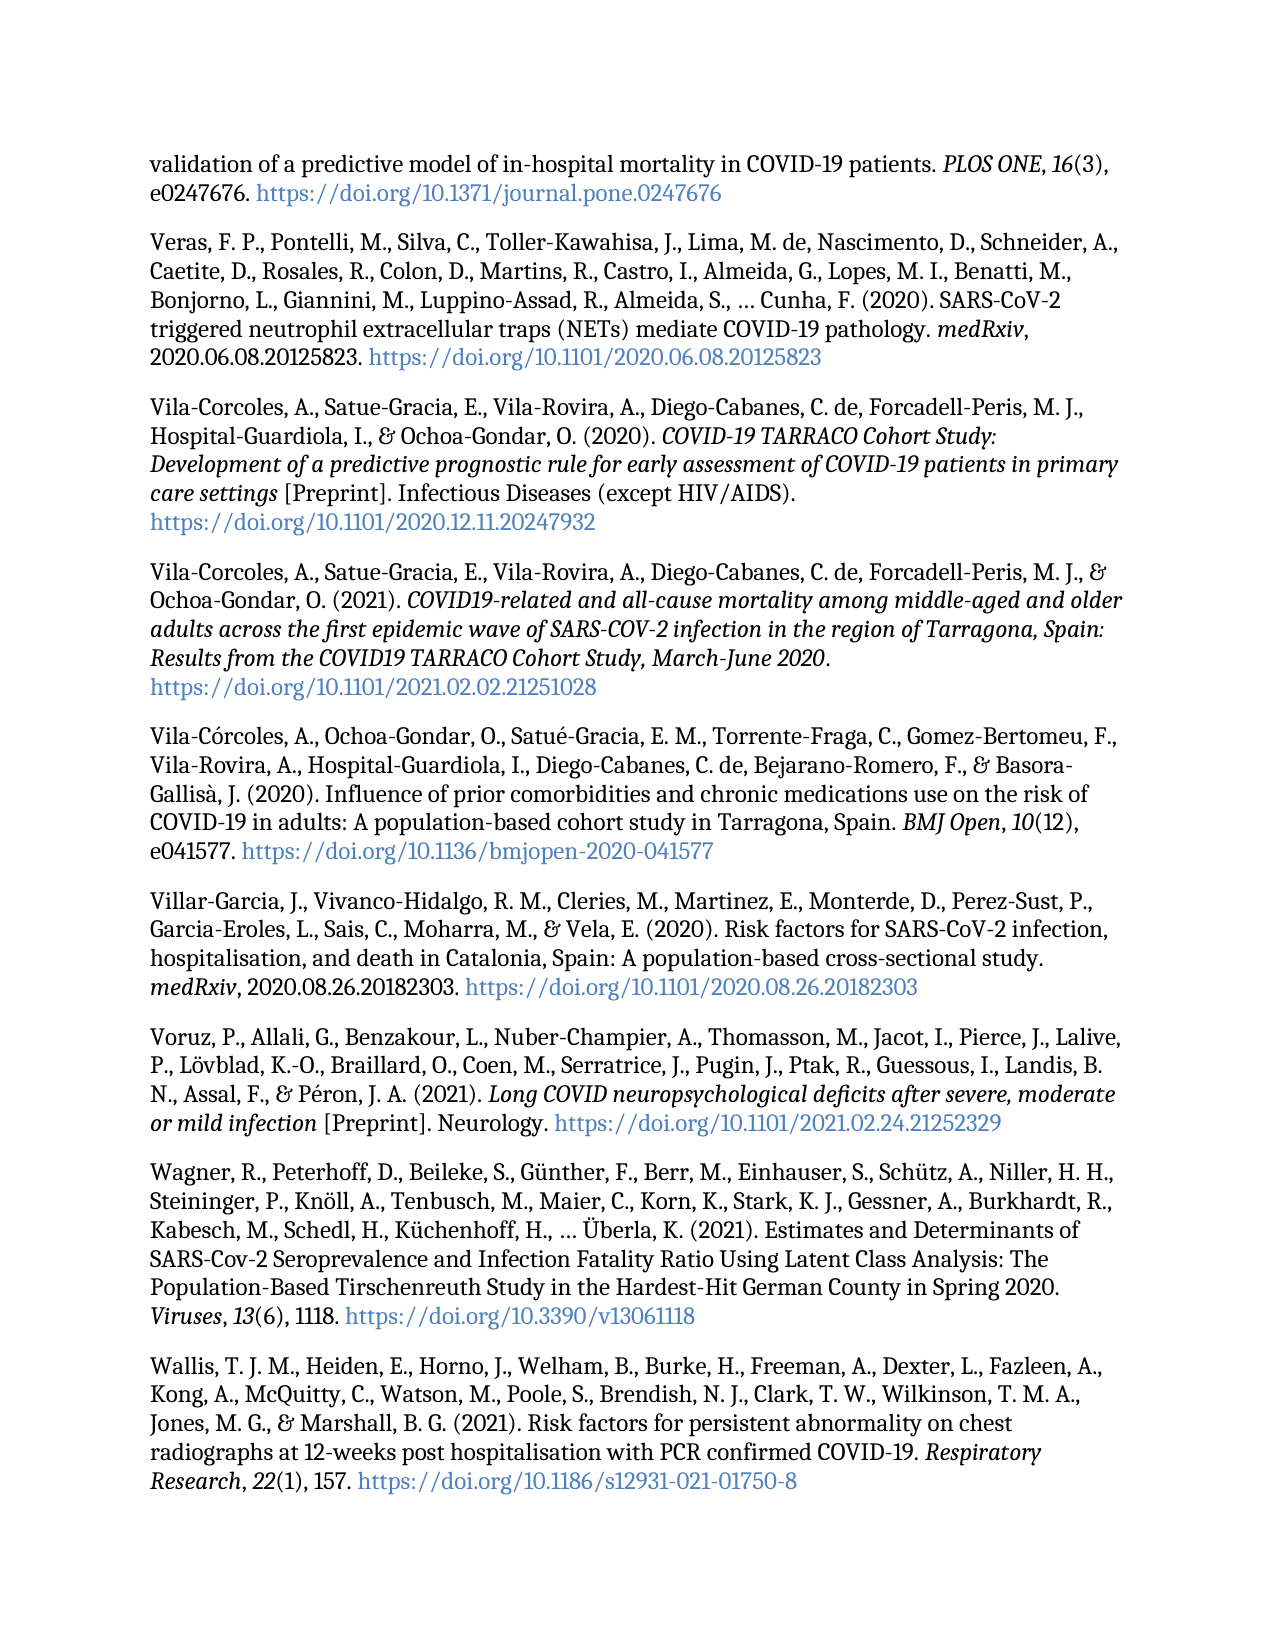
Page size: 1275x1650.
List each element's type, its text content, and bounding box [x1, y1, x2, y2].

text Wagner, R., Peterhoff, D., Beileke, S., Günther, F., Berr, M., Einhauser, S., Schütz, A., Niller, H. H., Steininger, P., Knöll, A., Tenbusch, M., Maier, C., Korn, K., Stark, K. J., Gessner, A., Burkhardt, R., Kabesch, M., Schedl, H., Küchenhoff, H., … Überla, K. (2021). Estimates and Determinants of SARS-Cov-2 Seroprevalence and Infection Fatality Ratio Using Latent Class Analysis: The Population-Based Tirschenreuth Study in the Hardest-Hit German County in Spring 2020. Viruses, 13(6), 1118. https://doi.org/10.3390/v13061118 [150, 1158, 1125, 1331]
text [150, 150, 1125, 207]
text Veras, F. P., Pontelli, M., Silva, C., Toller-Kawahisa, J., Lima, M. de, Nascimento, D., Schneider, A., Caetite, D., Rosales, R., Colon, D., Martins, R., Castro, I., Almeida, G., Lopes, M. I., Benatti, M., Bonjorno, L., Giannini, M., Luppino-Assad, R., Almeida, S., … Cunha, F. (2020). SARS-CoV-2 triggered neutrophil extracellular traps (NETs) mediate COVID-19 pathology. medRxiv, 2020.06.08.20125823. https://doi.org/10.1101/2020.06.08.20125823 [150, 228, 1125, 372]
text Villar-Garcia, J., Vivanco-Hidalgo, R. M., Cleries, M., Martinez, E., Monterde, D., Perez-Sust, P., Garcia-Eroles, L., Sais, C., Moharra, M., & Vela, E. (2020). Risk factors for SARS-CoV-2 infection, hospitalisation, and death in Catalonia, Spain: A population-based cross-sectional study. medRxiv, 2020.08.26.20182303. https://doi.org/10.1101/2020.08.26.20182303 [150, 887, 1125, 1002]
text Vila-Corcoles, A., Satue-Gracia, E., Vila-Rovira, A., Diego-Cabanes, C. de, Forcadell-Peris, M. J., & Ochoa-Gondar, O. (2021). COVID19-related and all-cause mortality among middle-aged and older adults across the first epidemic wave of SARS-COV-2 infection in the region of Tarragona, Spain: Results from the COVID19 TARRACO Cohort Study, March-June 2020. https://doi.org/10.1101/2021.02.02.21251028 [150, 557, 1125, 701]
text Vila-Corcoles, A., Satue-Gracia, E., Vila-Rovira, A., Diego-Cabanes, C. de, Forcadell-Peris, M. J., Hospital-Guardiola, I., & Ochoa-Gondar, O. (2020). COVID-19 TARRACO Cohort Study: Development of a predictive prognostic rule for early assessment of COVID-19 patients in primary care settings [Preprint]. Infectious Diseases (except HIV/AIDS). https://doi.org/10.1101/2020.12.11.20247932 [150, 393, 1125, 537]
text Voruz, P., Allali, G., Benzakour, L., Nuber-Champier, A., Thomasson, M., Jacot, I., Pierce, J., Lalive, P., Lövblad, K.-O., Braillard, O., Coen, M., Serratrice, J., Pugin, J., Ptak, R., Guessous, I., Landis, B. N., Assal, F., & Péron, J. A. (2021). Long COVID neuropsychological deficits after severe, moderate or mild infection [Preprint]. Neurology. https://doi.org/10.1101/2021.02.24.21252329 [150, 1022, 1125, 1137]
text Vila-Córcoles, A., Ochoa-Gondar, O., Satué-Gracia, E. M., Torrente-Fraga, C., Gomez-Bertomeu, F., Vila-Rovira, A., Hospital-Guardiola, I., Diego-Cabanes, C. de, Bejarano-Romero, F., & Basora-Gallisà, J. (2020). Influence of prior comorbidities and chronic medications use on the risk of COVID-19 in adults: A population-based cohort study in Tarragona, Spain. BMJ Open, 10(12), e041577. https://doi.org/10.1136/bmjopen-2020-041577 [150, 722, 1125, 866]
text Wallis, T. J. M., Heiden, E., Horno, J., Welham, B., Burke, H., Freeman, A., Dexter, L., Fazleen, A., Kong, A., McQuitty, C., Watson, M., Poole, S., Brendish, N. J., Clark, T. W., Wilkinson, T. M. A., Jones, M. G., & Marshall, B. G. (2021). Risk factors for persistent abnormality on chest radiographs at 12-weeks post hospitalisation with PCR confirmed COVID-19. Respiratory Research, 22(1), 157. https://doi.org/10.1186/s12931-021-01750-8 [150, 1352, 1125, 1495]
